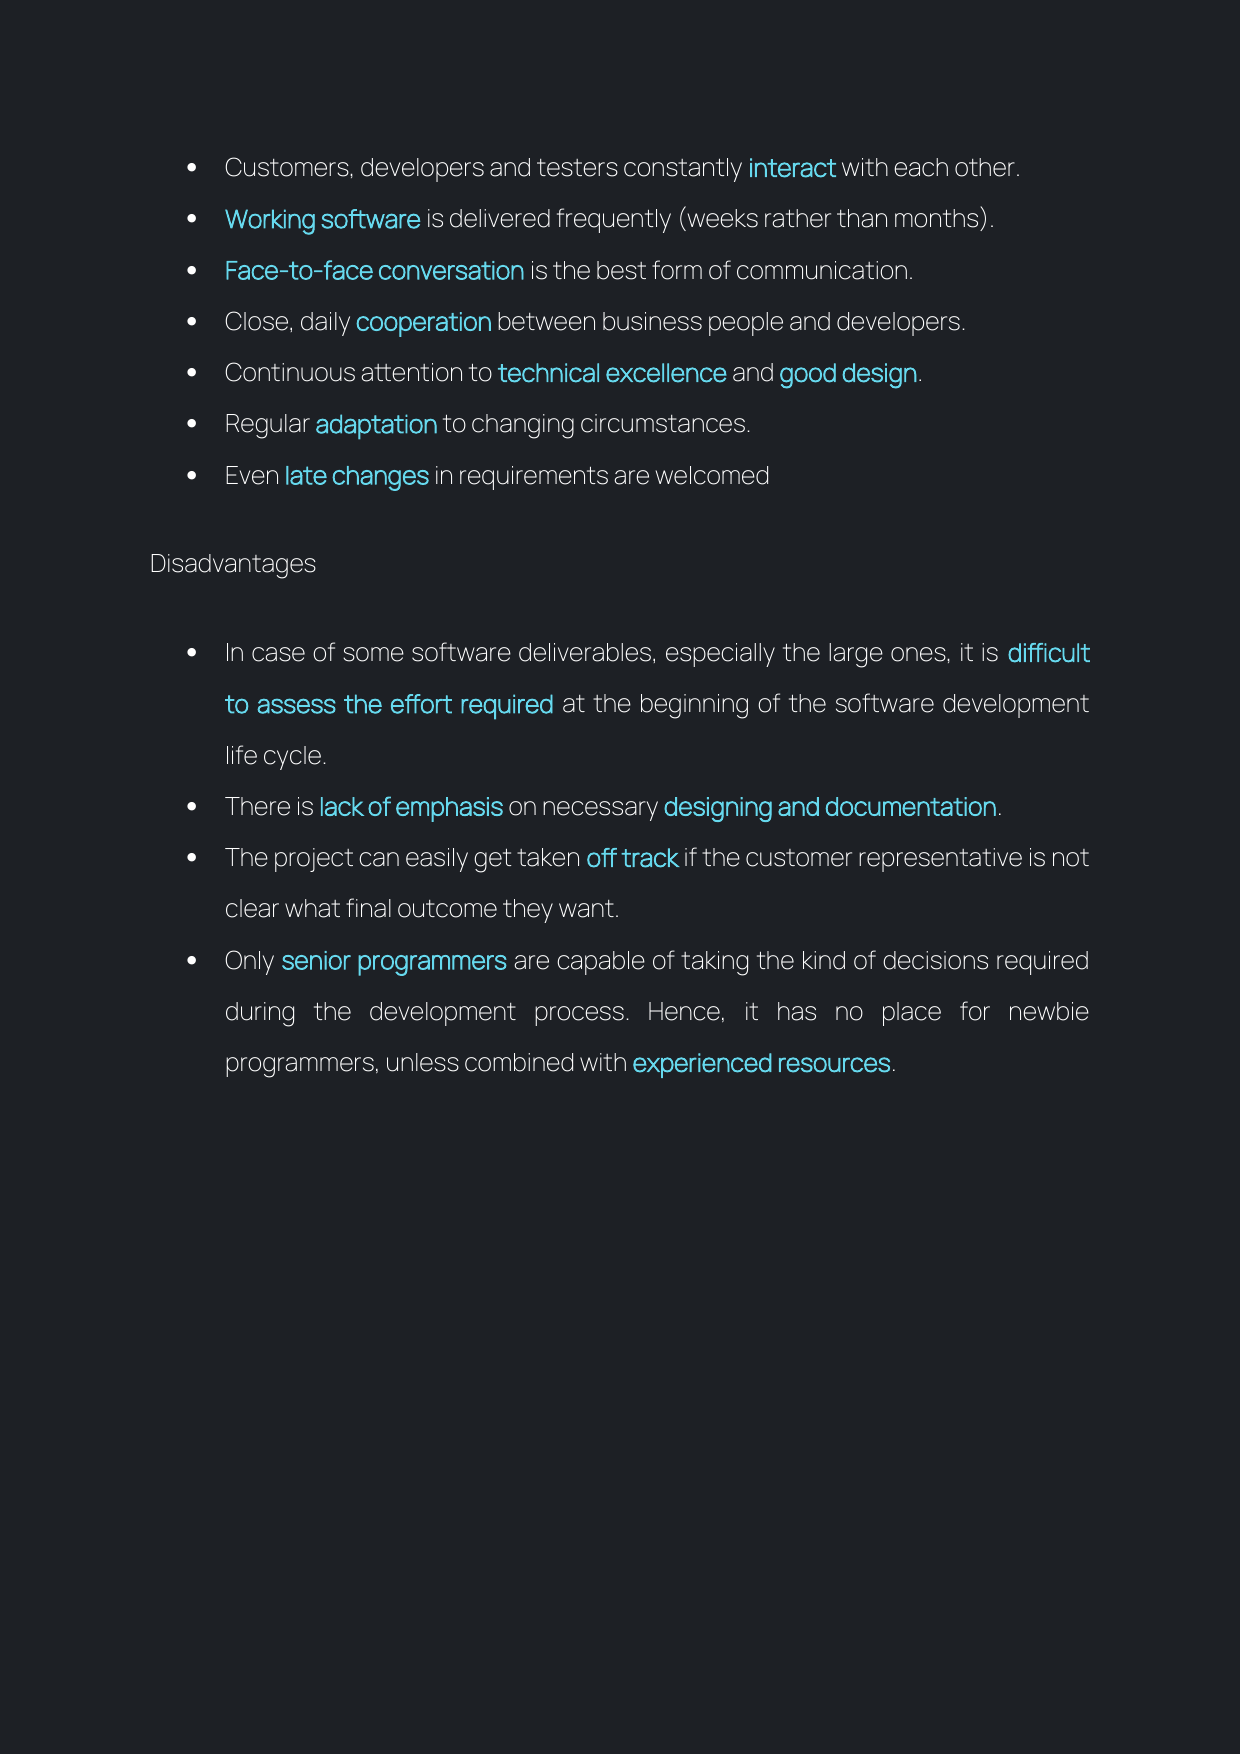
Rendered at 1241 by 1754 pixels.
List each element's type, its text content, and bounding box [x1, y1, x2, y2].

list Face-to-face conversation is the best form of communication. [187, 252, 1090, 287]
list Customers, developers and testers constantly interact with each other. [187, 150, 1090, 184]
list Close, daily cooperation between business people and developers. [187, 304, 1090, 338]
list The project can easily get taken off track if the customer representative is not clear what final outcome they want. [187, 840, 1090, 925]
list Regular adaptation to changing circumstances. [187, 406, 1090, 440]
list In case of some software deliverables, especially the large ones, it is difficult to assess the effort required at the beginning of the software development life cycle. [187, 635, 1090, 772]
list Even late changes in requirements are welcomed [187, 457, 1090, 492]
text Disadvantages [150, 546, 1090, 580]
list Only senior programmers are capable of taking the kind of decisions required during the development process. Hence, it has no place for newbie programmers, unless combined with experienced resources. [187, 942, 1090, 1079]
list Working software is delivered frequently (weeks rather than months). [187, 201, 1090, 235]
list Continuous attention to technical excellence and good design. [187, 355, 1090, 389]
list There is lack of emphasis on necessary designing and documentation. [187, 789, 1090, 823]
